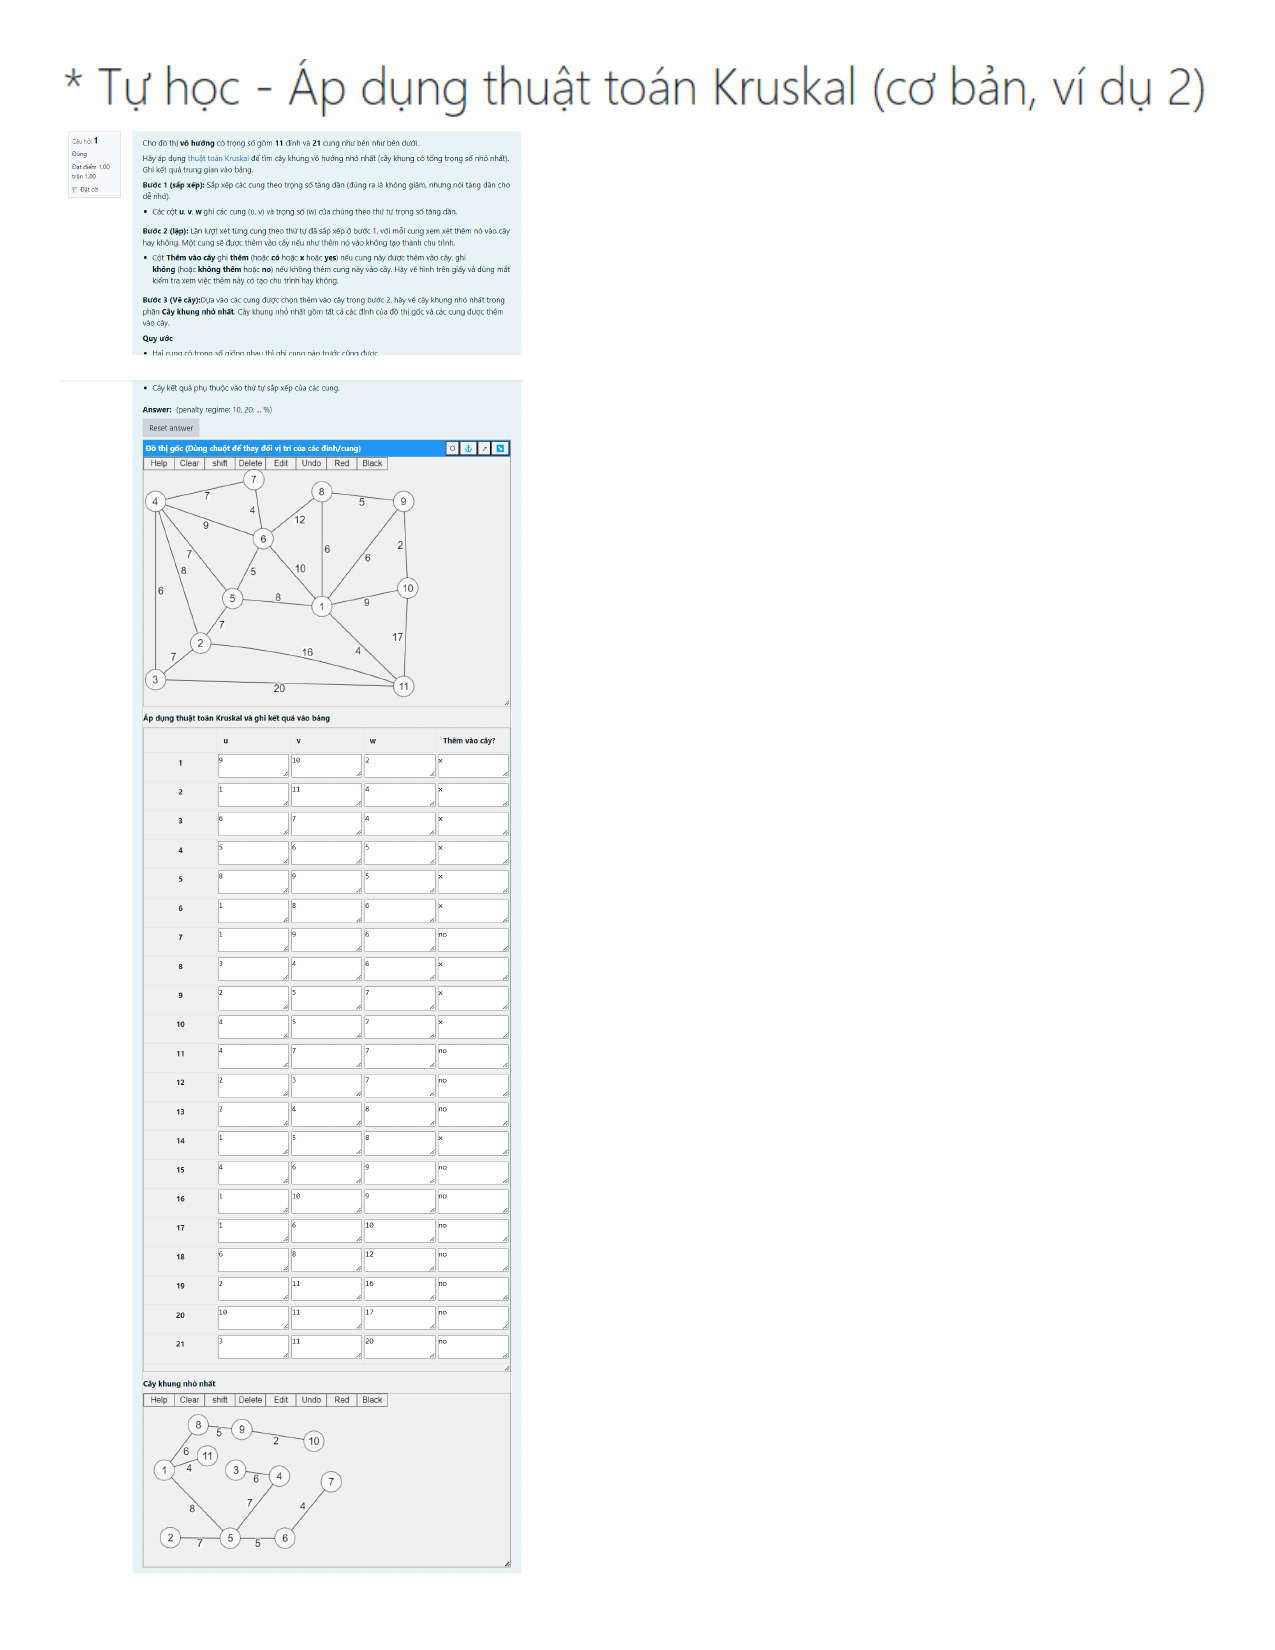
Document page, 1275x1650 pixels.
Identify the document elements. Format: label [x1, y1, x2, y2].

picture [59, 59, 1216, 126]
picture [59, 127, 526, 1576]
